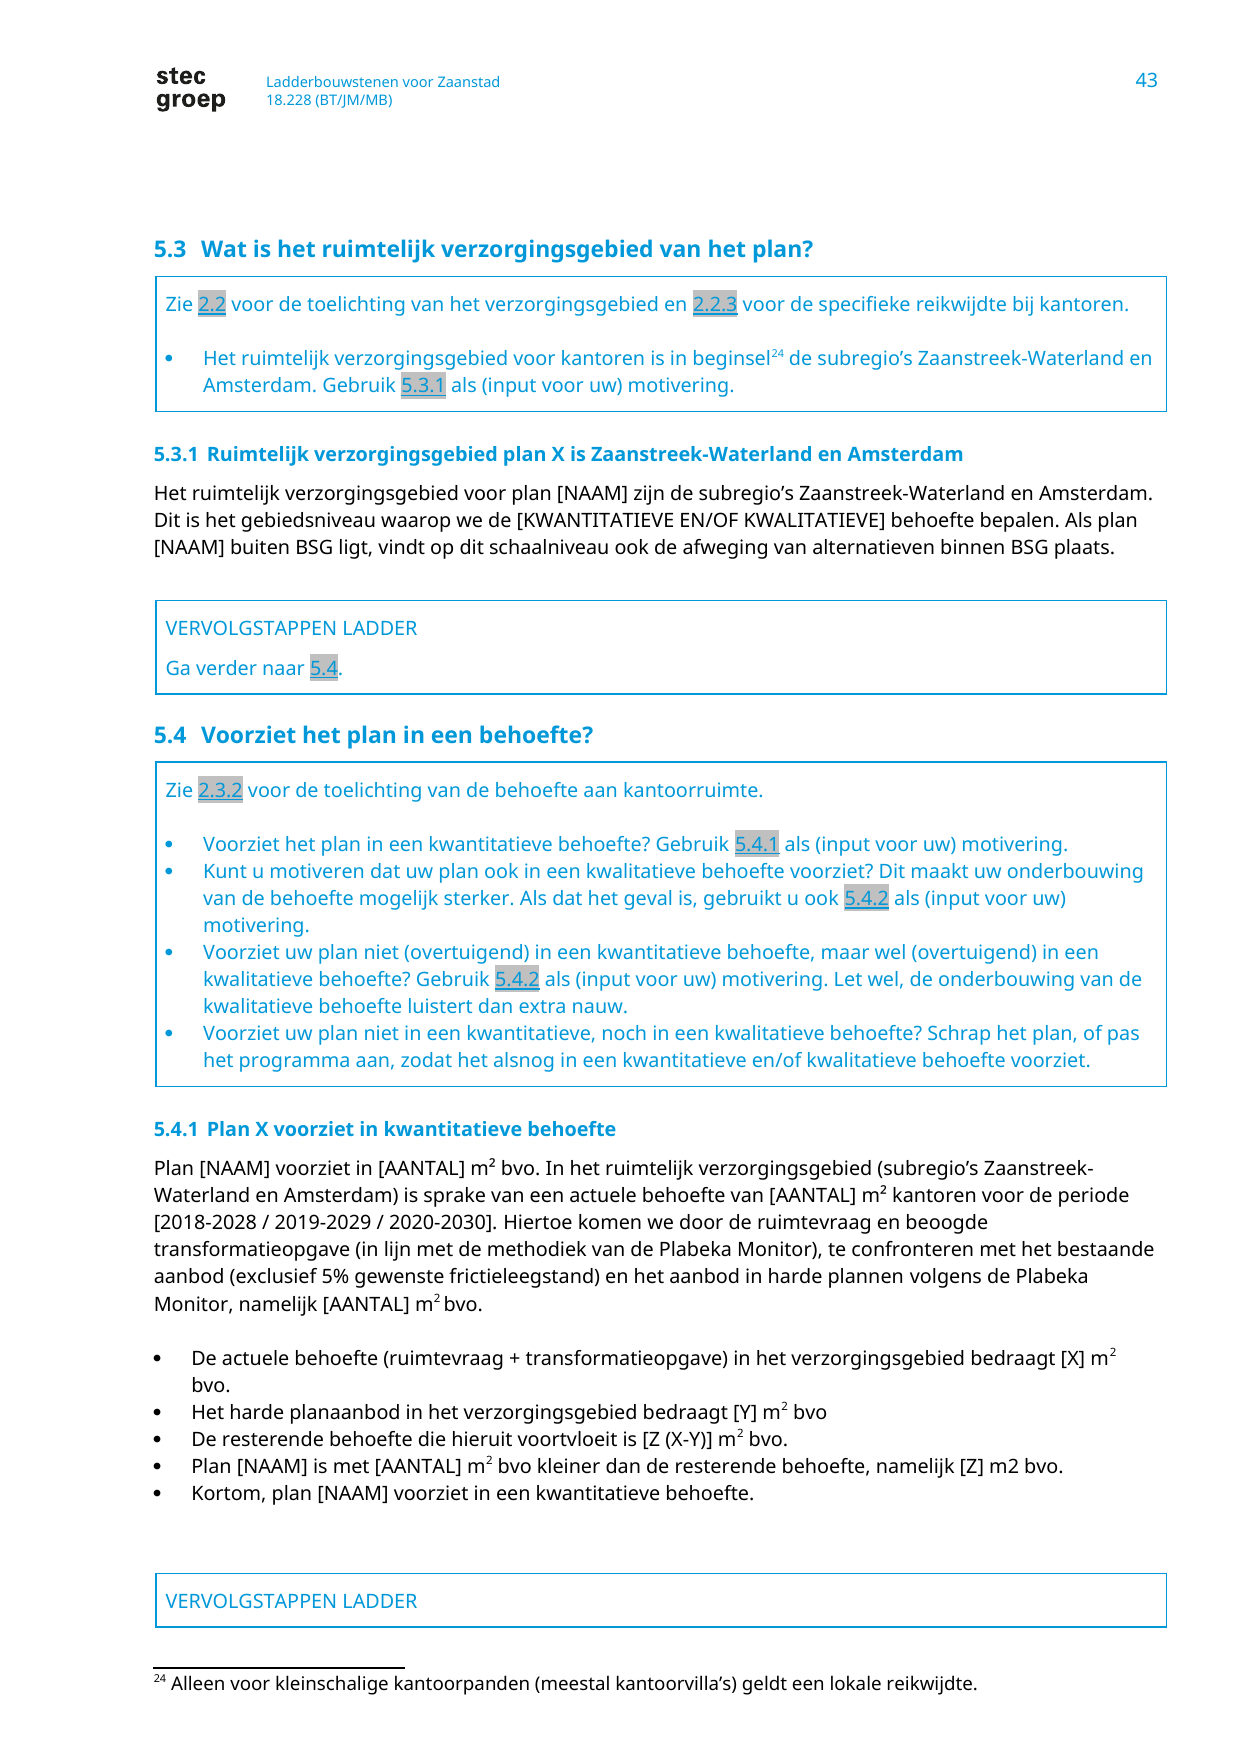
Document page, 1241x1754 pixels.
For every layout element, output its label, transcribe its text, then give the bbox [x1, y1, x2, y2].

text Plan [NAAM] voorziet in [AANTAL] m² bvo. In het ruimtelijk verzorgingsgebied (subregio’s Zaanstreek-Waterland en Amsterdam) is sprake van een actuele behoefte van [AANTAL] m² kantoren voor de periode [2018-2028 / 2019-2029 / 2020-2030]. Hiertoe komen we door de ruimtevraag en beoogde transformatieopgave (in lijn met de methodiek van de Plabeka Monitor), te confronteren met het bestaande aanbod (exclusief 5% gewenste frictieleegstand) en het aanbod in harde plannen volgens de Plabeka Monitor, namelijk [AANTAL] m2 bvo. [153, 1154, 1157, 1316]
text Zie 2.3.2 voor de toelichting van de behoefte aan kantoorruimte. [157, 763, 1166, 802]
text Het ruimtelijk verzorgingsgebied voor plan [NAAM] zijn de subregio’s Zaanstreek-Waterland en Amsterdam. Dit is het gebiedsniveau waarop we de [KWANTITATIEVE EN/OF KWALITATIEVE] behoefte bepalen. Als plan [NAAM] buiten BSG ligt, vindt op dit schaalniveau ook de afweging van alternatieven binnen BSG plaats. [153, 479, 1157, 560]
text Vervolgstappen ladder [157, 1574, 1166, 1626]
picture [329, 95, 337, 105]
list Voorziet het plan in een kwantitatieve behoefte? Gebruik 5.4.1 als (input voor uw) motivering. [157, 815, 1166, 842]
list Het harde planaanbod in het verzorgingsgebied bedraagt [Y] m2 bvo [153, 1398, 1157, 1425]
list De actuele behoefte (ruimtevraag + transformatieopgave) in het verzorgingsgebied bedraagt [X] m2 bvo. [153, 1343, 1157, 1398]
list Kunt u motiveren dat uw plan ook in een kwalitatieve behoefte voorziet? Dit maakt uw onderbouwing van de behoefte mogelijk sterker. Als dat het geval is, gebruikt u ook 5.4.2 als (input voor uw) motivering. [157, 842, 1166, 924]
list Voorziet uw plan niet (overtuigend) in een kwantitatieve behoefte, maar wel (overtuigend) in een kwalitatieve behoefte? Gebruik 5.4.2 als (input voor uw) motivering. Let wel, de onderbouwing van de kwalitatieve behoefte luistert dan extra nauw. [157, 924, 1166, 1005]
subtitle Wat is het ruimtelijk verzorgingsgebied van het plan? [153, 236, 1157, 263]
list Kortom, plan [NAAM] voorziet in een kwantitatieve behoefte. [153, 1479, 1157, 1506]
picture [778, 349, 783, 357]
subtitle Plan X voorziet in kwantitatieve behoefte [153, 1114, 1157, 1141]
list Voorziet uw plan niet in een kwantitatieve, noch in een kwalitatieve behoefte? Schrap het plan, of pas het programma aan, zodat het alsnog in een kwantitatieve en/of kwalitatieve behoefte voorziet. [157, 1005, 1166, 1086]
list Het ruimtelijk verzorgingsgebied voor kantoren is in beginsel de subregio’s Zaanstreek-Waterland en Amsterdam. Gebruik 5.3.1 als (input voor uw) motivering. [157, 330, 1166, 411]
picture [454, 79, 460, 87]
text Zie 2.2 voor de toelichting van het verzorgingsgebied en 2.2.3 voor de specifieke reikwijdte bij kantoren. [157, 277, 1166, 317]
text Vervolgstappen ladder [157, 601, 1166, 639]
subtitle Voorziet het plan in een behoefte? [153, 722, 1157, 749]
picture [446, 79, 452, 87]
list De resterende behoefte die hieruit voortvloeit is [Z (X-Y)] m2 bvo. [153, 1425, 1157, 1452]
list Plan [NAAM] is met [AANTAL] m2 bvo kleiner dan de resterende behoefte, namelijk [Z] m2 bvo. [153, 1452, 1157, 1479]
text Ga verder naar 5.4. [157, 639, 1166, 693]
subtitle Ruimtelijk verzorgingsgebied plan X is Zaanstreek-Waterland en Amsterdam [153, 439, 1157, 466]
